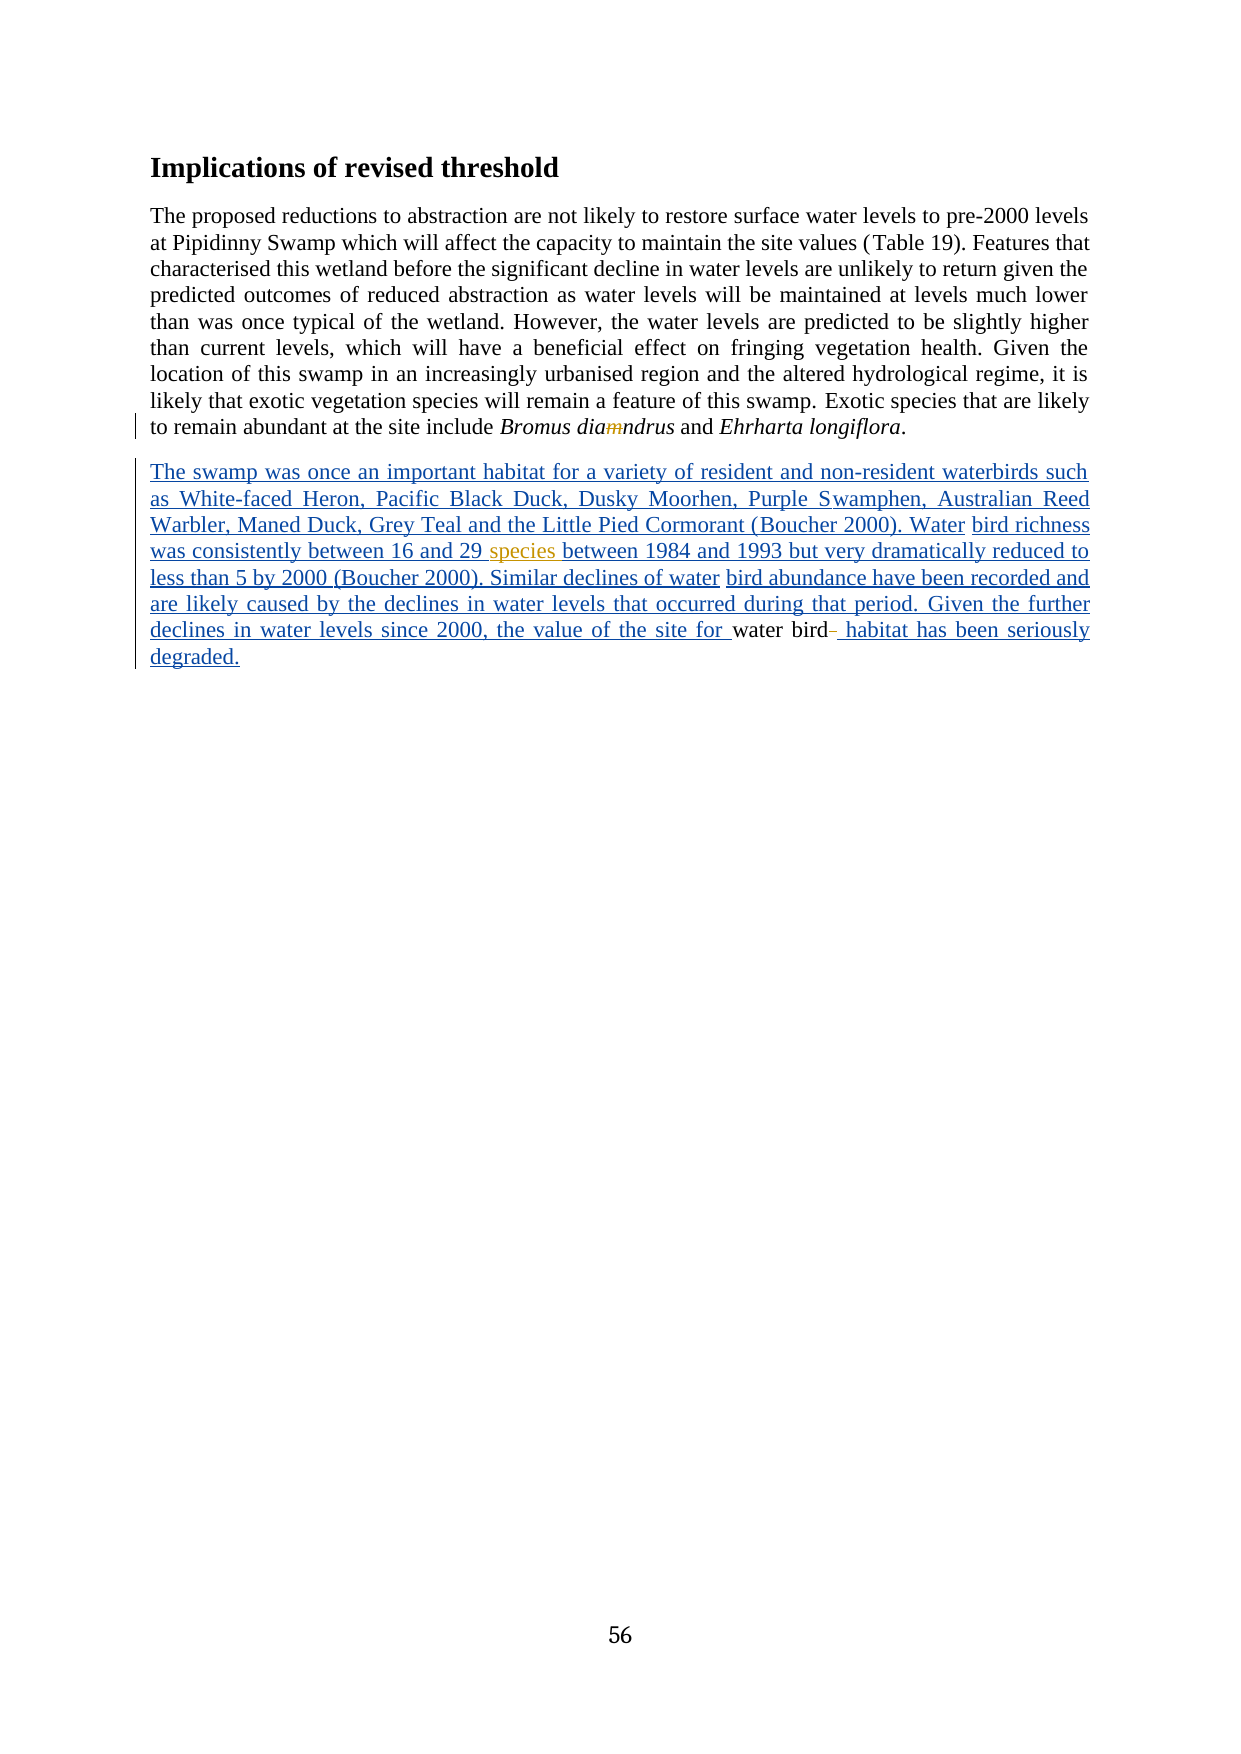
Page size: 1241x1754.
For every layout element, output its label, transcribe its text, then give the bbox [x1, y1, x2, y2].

text water bird [150, 458, 1090, 508]
text water bird [150, 561, 1090, 613]
text water bird [150, 614, 1090, 669]
subtitle Implications of revised threshold [150, 150, 1090, 183]
text The proposed reductions to abstraction are not likely to restore surface water levels to pre-2000 levels at Pipidinny Swamp which will affect the capacity to maintain the site values (Table 19). Features that characterised this wetland before the significant decline in water levels are unlikely to return given the predicted outcomes of reduced abstraction as water levels will be maintained at levels much lower than was once typical of the wetland. However, the water levels are predicted to be slightly higher than current levels, which will have a beneficial effect on fringing vegetation health. Given the location of this swamp in an increasingly urbanised region and the altered hydrological regime, it is likely that exotic vegetation species will remain a feature of this swamp. Exotic species that are likely to remain abundant at the site include Bromus diandrus and Ehrharta longiflora. [150, 202, 1090, 439]
text water bird [150, 509, 1090, 560]
